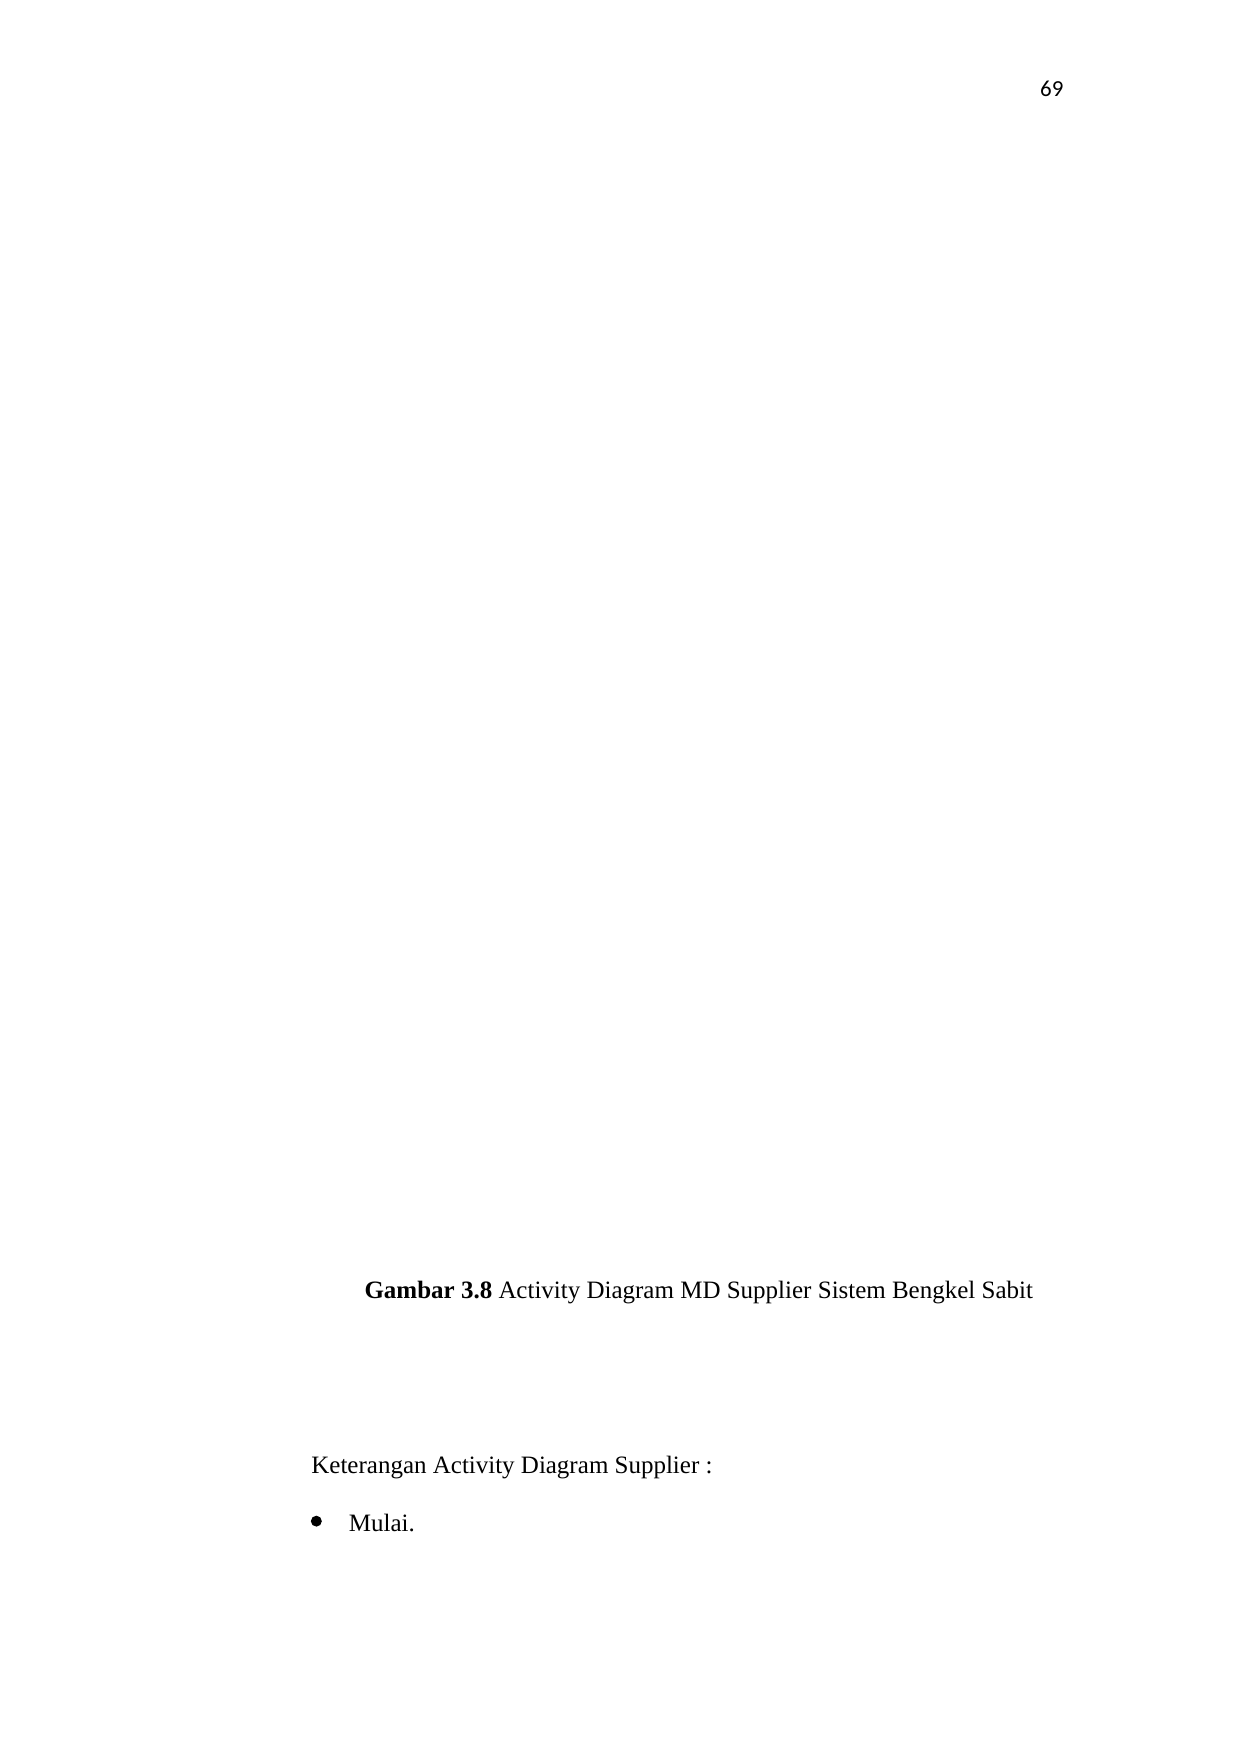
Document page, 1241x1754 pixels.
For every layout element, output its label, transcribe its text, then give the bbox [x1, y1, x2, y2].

list Keterangan Activity Diagram Supplier : [311, 1451, 1063, 1479]
list Mulai. [311, 1508, 1063, 1538]
